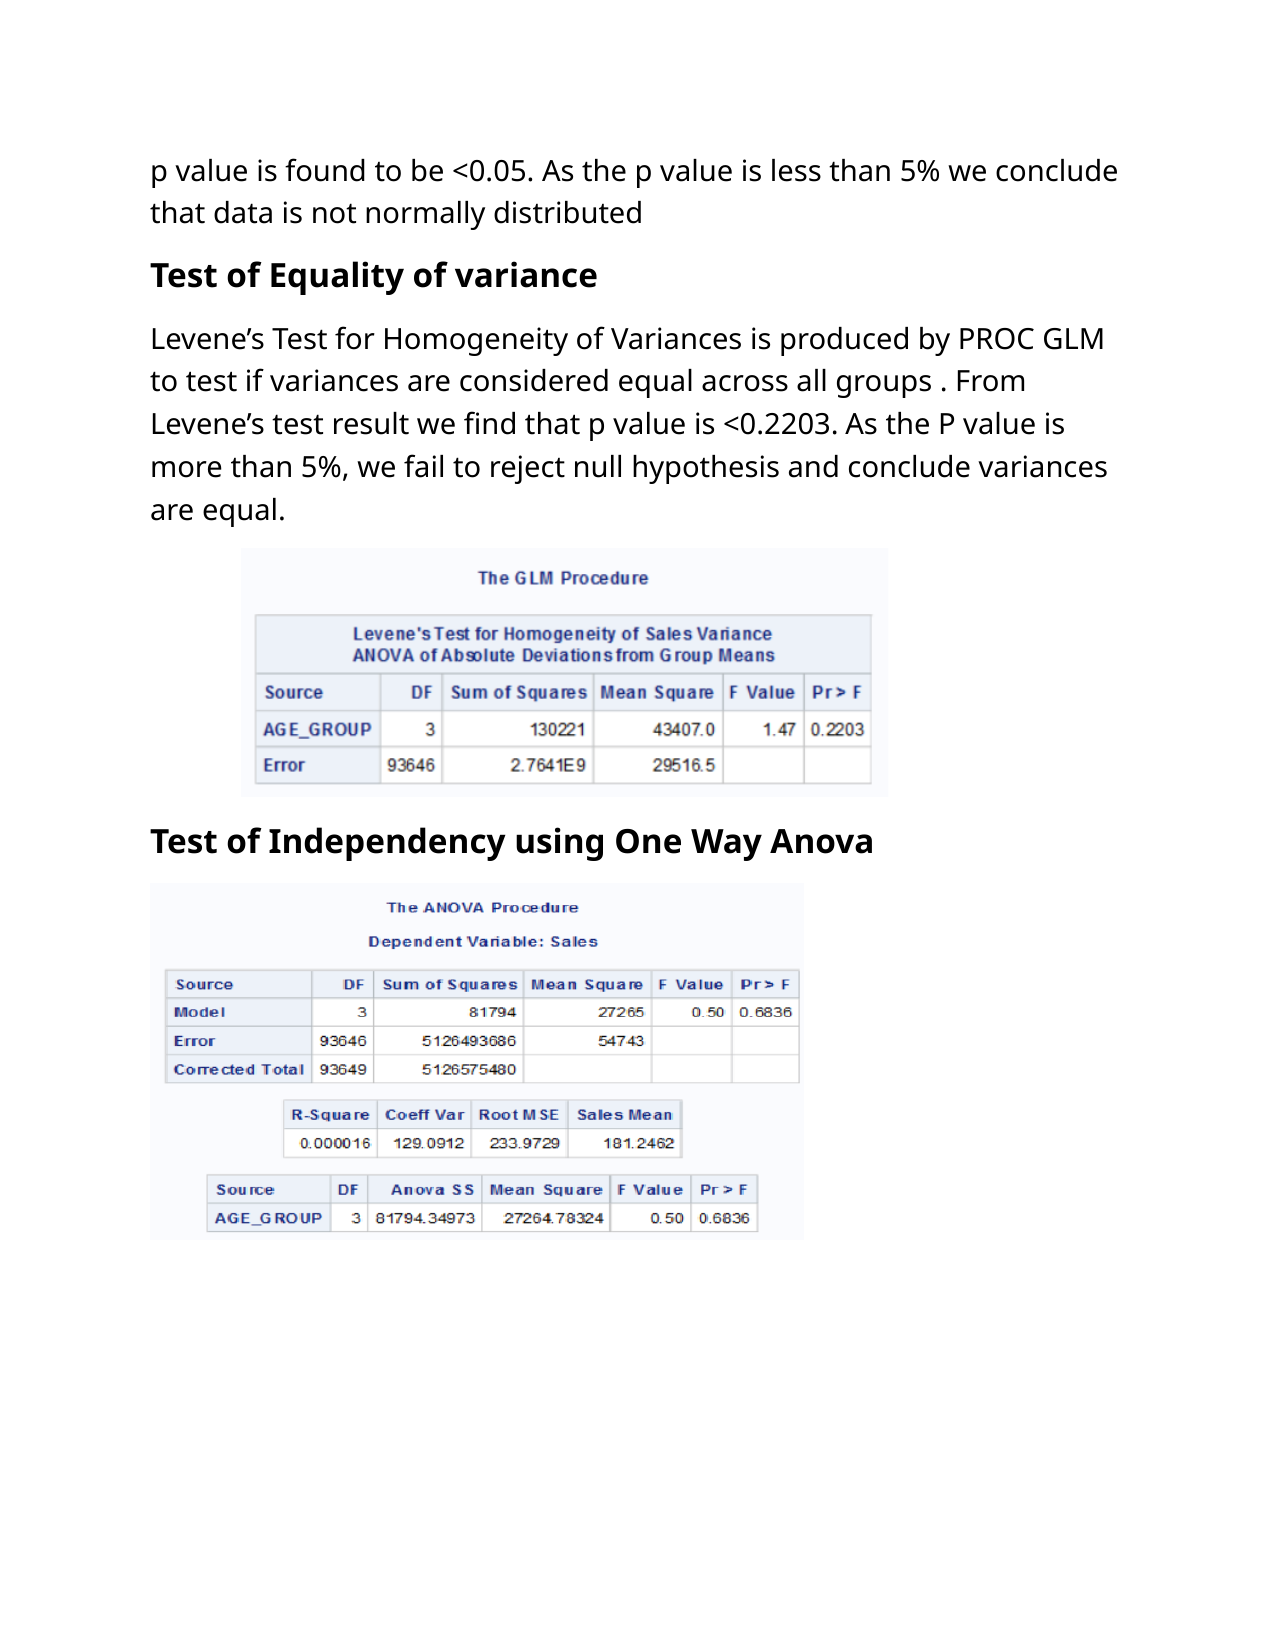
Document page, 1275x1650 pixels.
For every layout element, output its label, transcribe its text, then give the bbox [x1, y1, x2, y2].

text p value is found to be <0.05. As the p value is less than 5% we conclude that data is not normally distributed [150, 150, 1125, 232]
text Levene’s Test for Homogeneity of Variances is produced by PROC GLM to test if variances are considered equal across all groups . From Levene’s test result we find that p value is <0.2203. As the P value is more than 5%, we fail to reject null hypothesis and conclude variances are equal. [150, 318, 1125, 529]
picture [241, 548, 889, 797]
text Test of Equality of variance [150, 252, 1125, 298]
text Test of Independency using One Way Anova [150, 818, 1125, 864]
picture [150, 883, 804, 1240]
